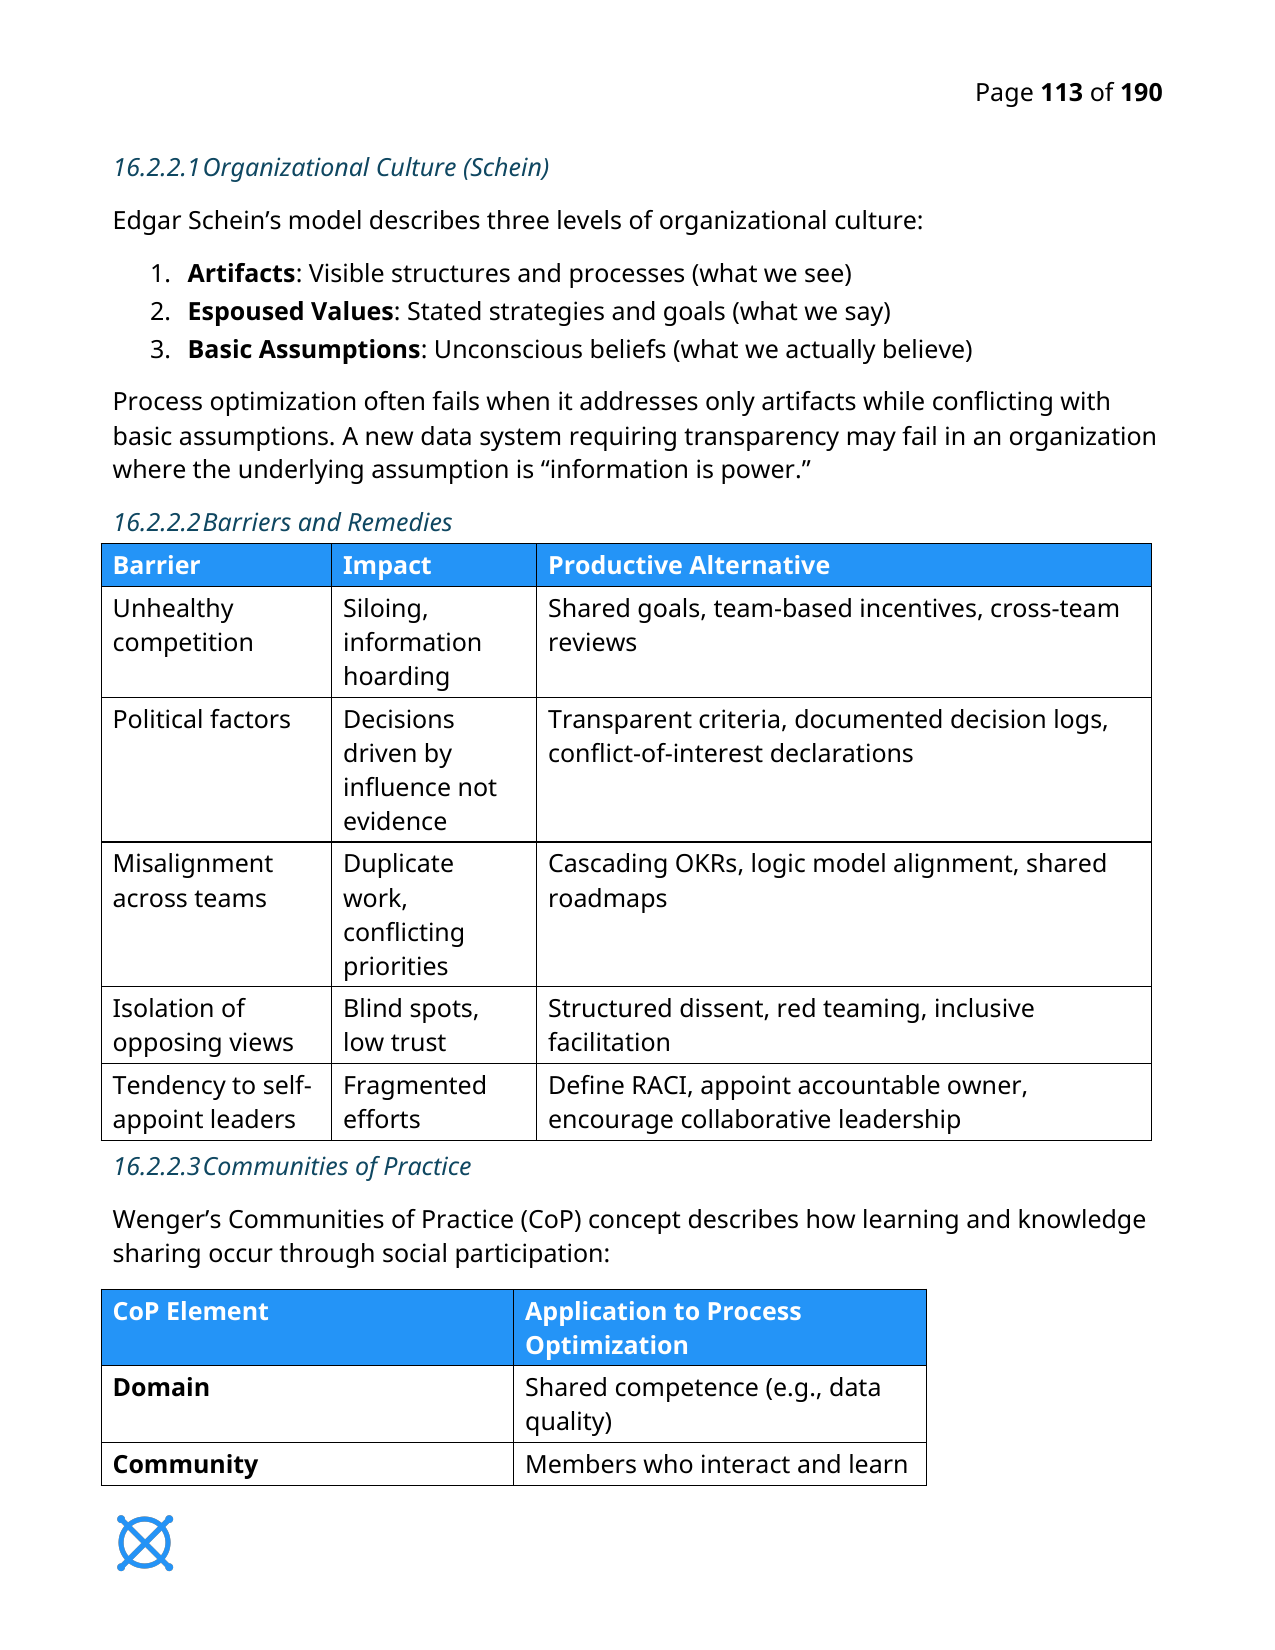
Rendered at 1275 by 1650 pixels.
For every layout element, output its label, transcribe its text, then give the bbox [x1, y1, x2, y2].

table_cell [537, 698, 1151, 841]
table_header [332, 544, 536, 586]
list Basic Assumptions: Unconscious beliefs (what we actually believe) [150, 331, 1162, 365]
text Edgar Schein’s model describes three levels of organizational culture: [112, 203, 1162, 237]
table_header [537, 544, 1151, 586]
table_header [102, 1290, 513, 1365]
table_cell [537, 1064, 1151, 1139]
subtitle Barriers and Remedies [112, 505, 1162, 539]
picture [112, 1511, 177, 1575]
text Process optimization often fails when it addresses only artifacts while conflicting with basic assumptions. A new data system requiring transparency may fail in an organization where the underlying assumption is “information is power.” [112, 384, 1162, 486]
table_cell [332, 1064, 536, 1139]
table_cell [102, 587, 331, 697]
list Artifacts: Visible structures and processes (what we see) [150, 256, 1162, 290]
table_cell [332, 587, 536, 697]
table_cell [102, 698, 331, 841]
text Wenger’s Communities of Practice (CoP) concept describes how learning and knowledge sharing occur through social participation: [112, 1202, 1162, 1270]
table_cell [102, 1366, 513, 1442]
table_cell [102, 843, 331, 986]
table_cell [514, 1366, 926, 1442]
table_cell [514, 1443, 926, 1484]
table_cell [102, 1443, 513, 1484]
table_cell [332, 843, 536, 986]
subtitle Organizational Culture (Schein) [112, 150, 1162, 184]
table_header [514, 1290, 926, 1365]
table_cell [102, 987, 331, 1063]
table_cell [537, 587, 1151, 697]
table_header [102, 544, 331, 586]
subtitle Communities of Practice [112, 1149, 1162, 1183]
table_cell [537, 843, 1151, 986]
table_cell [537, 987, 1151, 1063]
list Espoused Values: Stated strategies and goals (what we say) [150, 293, 1162, 327]
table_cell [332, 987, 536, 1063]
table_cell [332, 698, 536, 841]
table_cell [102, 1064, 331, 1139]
